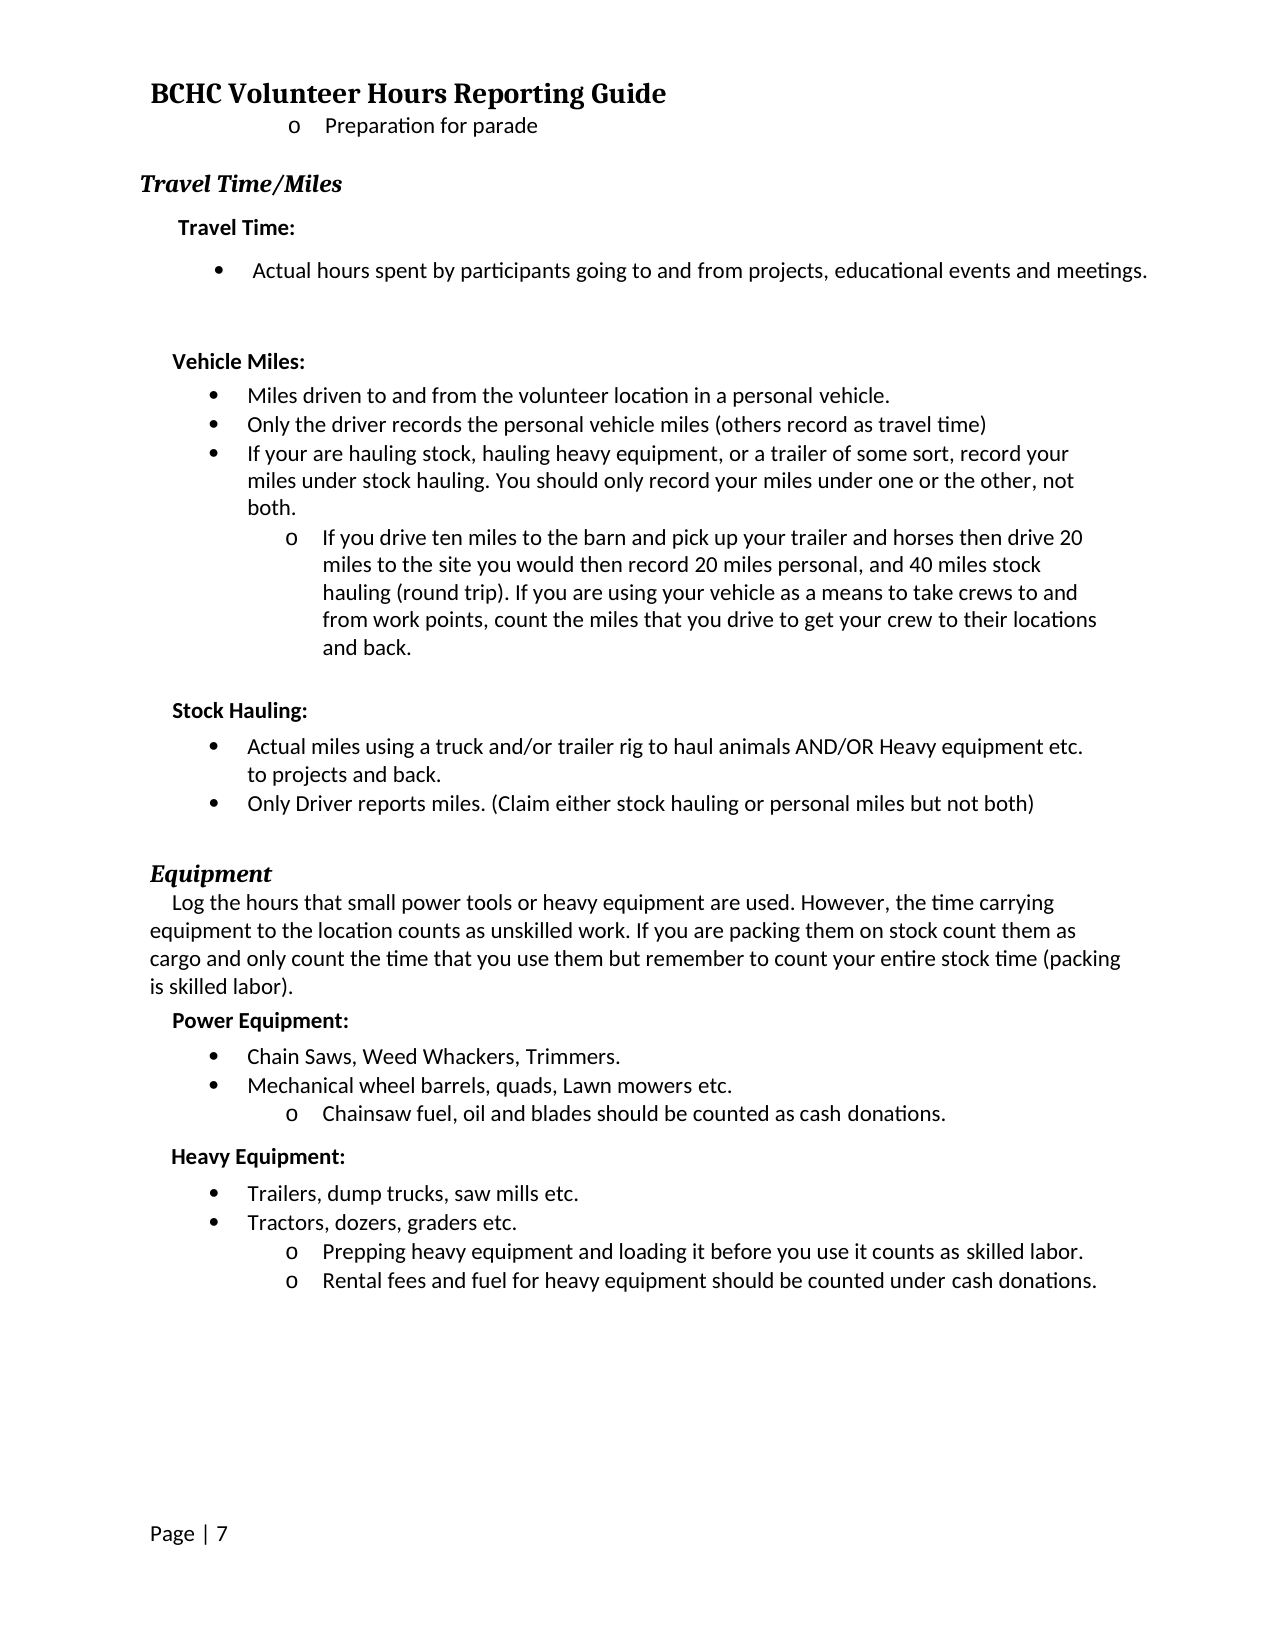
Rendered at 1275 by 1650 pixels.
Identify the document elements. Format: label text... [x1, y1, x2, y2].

list Chainsaw fuel, oil and blades should be counted as cash donations. [285, 1099, 1156, 1128]
subtitle Vehicle Miles: [172, 347, 1156, 375]
subtitle Stock Hauling: [172, 696, 1156, 724]
list Rental fees and fuel for heavy equipment should be counted under cash donations. [285, 1265, 1156, 1294]
list Only the driver records the personal vehicle miles (others record as travel time) [209, 409, 1156, 439]
list Preparation for parade [287, 110, 1156, 139]
list Mechanical wheel barrels, quads, Lawn mowers etc. [209, 1070, 1156, 1099]
subtitle Travel Time: [178, 213, 1156, 241]
subtitle Heavy Equipment: [171, 1142, 1156, 1170]
subtitle Equipment [150, 859, 1156, 888]
list Only Driver reports miles. (Claim either stock hauling or personal miles but not both) [210, 788, 1156, 817]
list Tractors, dozers, graders etc. [210, 1207, 1156, 1236]
list If your are hauling stock, hauling heavy equipment, or a trailer of some sort, record your miles under stock hauling. You should only record your miles under one or the other, not both. [209, 439, 1123, 521]
list Miles driven to and from the volunteer location in a personal vehicle. [209, 381, 1156, 409]
text Log the hours that small power tools or heavy equipment are used. However, the time carrying equipment to the location counts as unskilled work. If you are packing them on stock count them as cargo and only count the time that you use them but remember to count your entire stock time (packing is skilled labor). [149, 888, 1125, 1000]
list Trailers, dump trucks, saw mills etc. [210, 1178, 1156, 1207]
subtitle Power Equipment: [172, 1007, 1156, 1035]
subtitle Travel Time/Miles [130, 170, 351, 199]
list Actual miles using a truck and/or trailer rig to haul animals AND/OR Heavy equipment etc. to projects and back. [209, 732, 1109, 788]
list Prepping heavy equipment and loading it before you use it counts as skilled labor. [285, 1237, 1156, 1265]
list Actual hours spent by participants going to and from projects, educational events and meetings. [215, 256, 1156, 284]
list Chain Saws, Weed Whackers, Trimmers. [209, 1041, 1156, 1070]
list If you drive ten miles to the barn and pick up your trailer and horses then drive 20 miles to the site you would then record 20 miles personal, and 40 miles stock hauling (round trip). If you are using your vehicle as a means to take crews to and from work points, count the miles that you drive to get your crew to their locations and back. [284, 522, 1110, 661]
